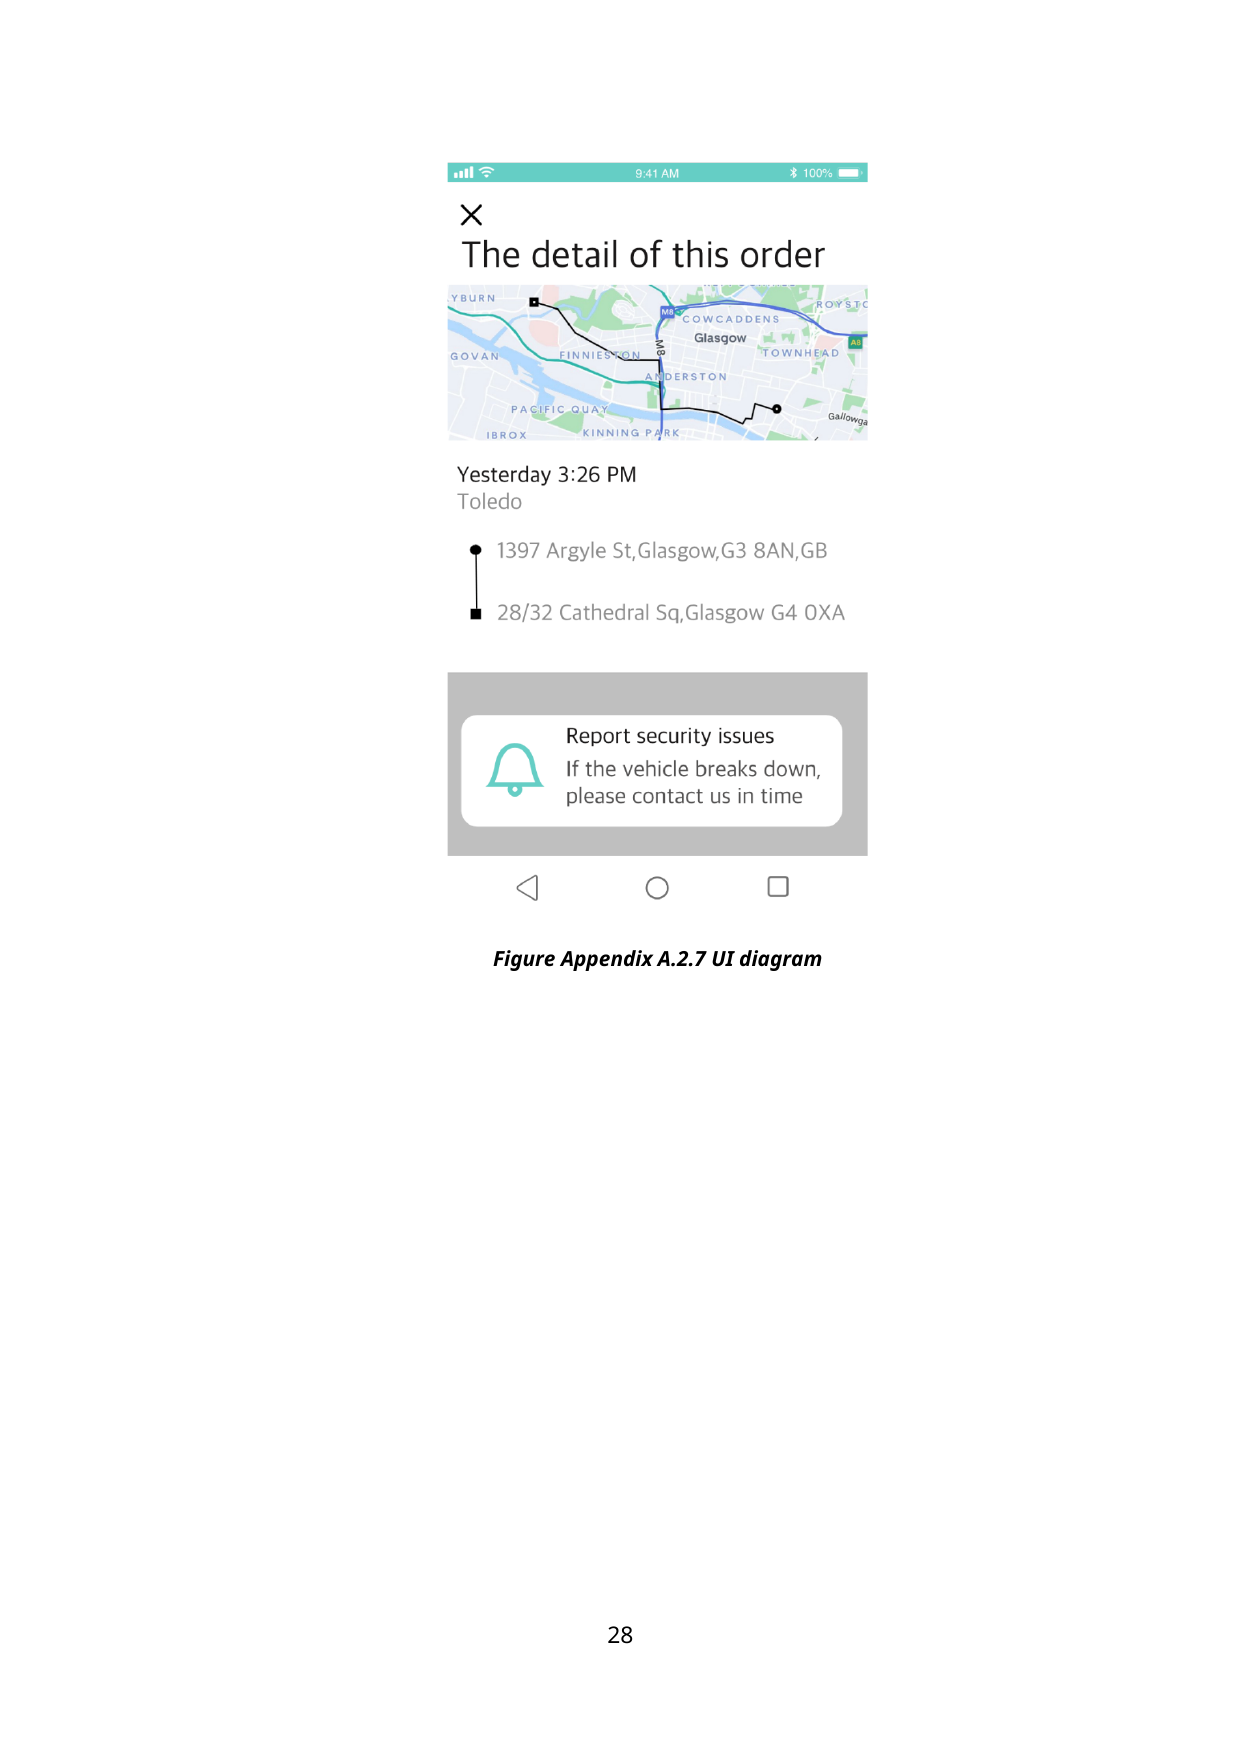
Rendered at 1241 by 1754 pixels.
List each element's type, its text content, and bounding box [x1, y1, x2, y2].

list Figure Appendix A.2.7 UI diagram [262, 942, 1053, 975]
picture [447, 162, 868, 913]
